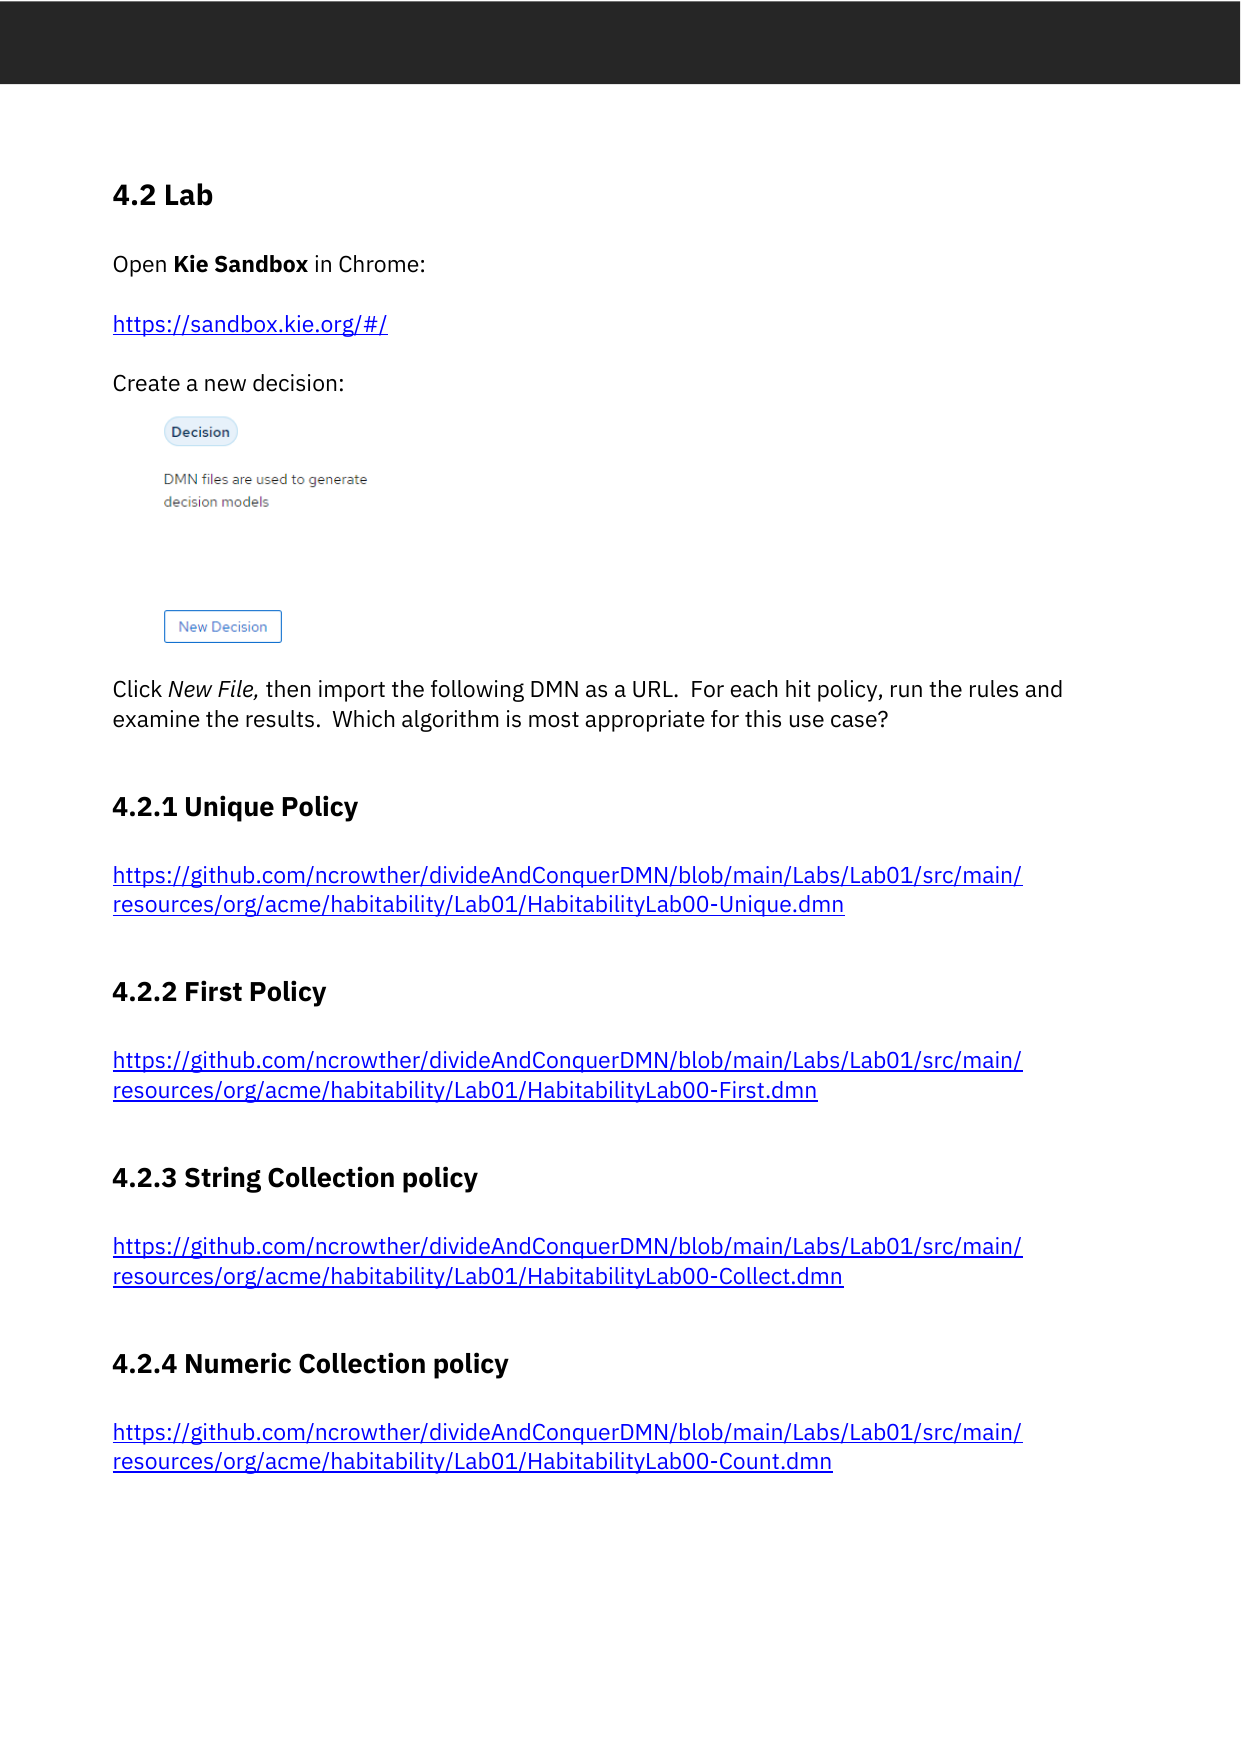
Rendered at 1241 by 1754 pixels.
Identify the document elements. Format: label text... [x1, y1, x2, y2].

subtitle Numeric Collection policy [112, 1345, 1128, 1380]
text Create a new decision: [112, 368, 1128, 398]
text https://github.com/ncrowther/divideAndConquerDMN/blob/main/Labs/Lab01/src/main/resources/org/acme/habitability/Lab01/HabitabilityLab00-Count.dmn [112, 1416, 1128, 1476]
subtitle Unique Policy [112, 788, 1128, 823]
text https://github.com/ncrowther/divideAndConquerDMN/blob/main/Labs/Lab01/src/main/resources/org/acme/habitability/Lab01/HabitabilityLab00-Collect.dmn [112, 1231, 1128, 1290]
subtitle String Collection policy [112, 1159, 1128, 1195]
text Open Kie Sandbox in Chrome: [112, 249, 1128, 279]
subtitle First Policy [112, 974, 1128, 1009]
picture [112, 397, 375, 645]
text Click New File, then import the following DMN as a URL. For each hit policy, run the rules and examine the results. Which algorithm is most appropriate for this use case? [112, 674, 1128, 733]
text https://github.com/ncrowther/divideAndConquerDMN/blob/main/Labs/Lab01/src/main/resources/org/acme/habitability/Lab01/HabitabilityLab00-Unique.dmn [112, 859, 1128, 919]
subtitle Lab [112, 175, 1128, 213]
text https://sandbox.kie.org/#/ [112, 308, 1128, 338]
text https://github.com/ncrowther/divideAndConquerDMN/blob/main/Labs/Lab01/src/main/resources/org/acme/habitability/Lab01/HabitabilityLab00-First.dmn [112, 1045, 1128, 1105]
